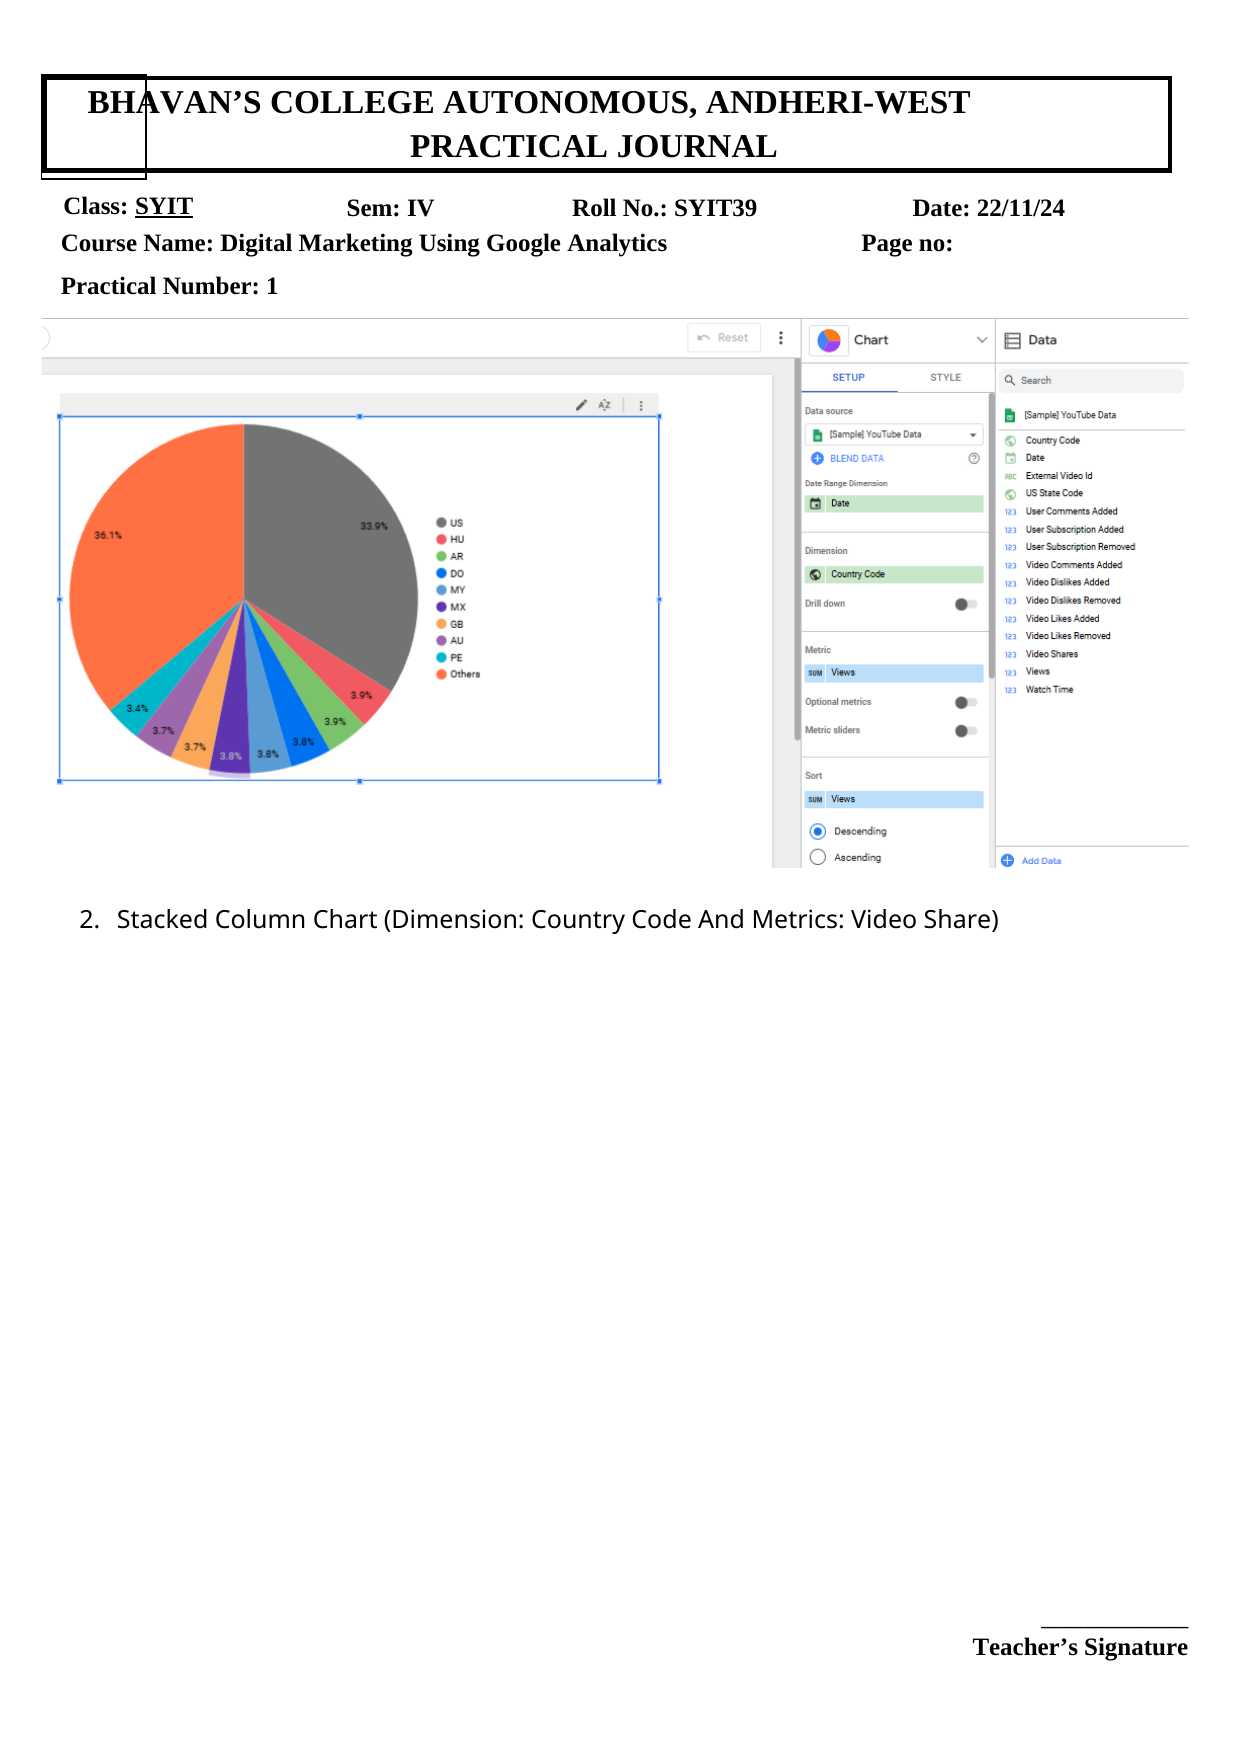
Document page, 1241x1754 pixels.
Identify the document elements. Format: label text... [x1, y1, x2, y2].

picture [41, 318, 1189, 868]
list Stacked Column Chart (Dimension: Country Code And Metrics: Video Share) [79, 902, 1188, 936]
